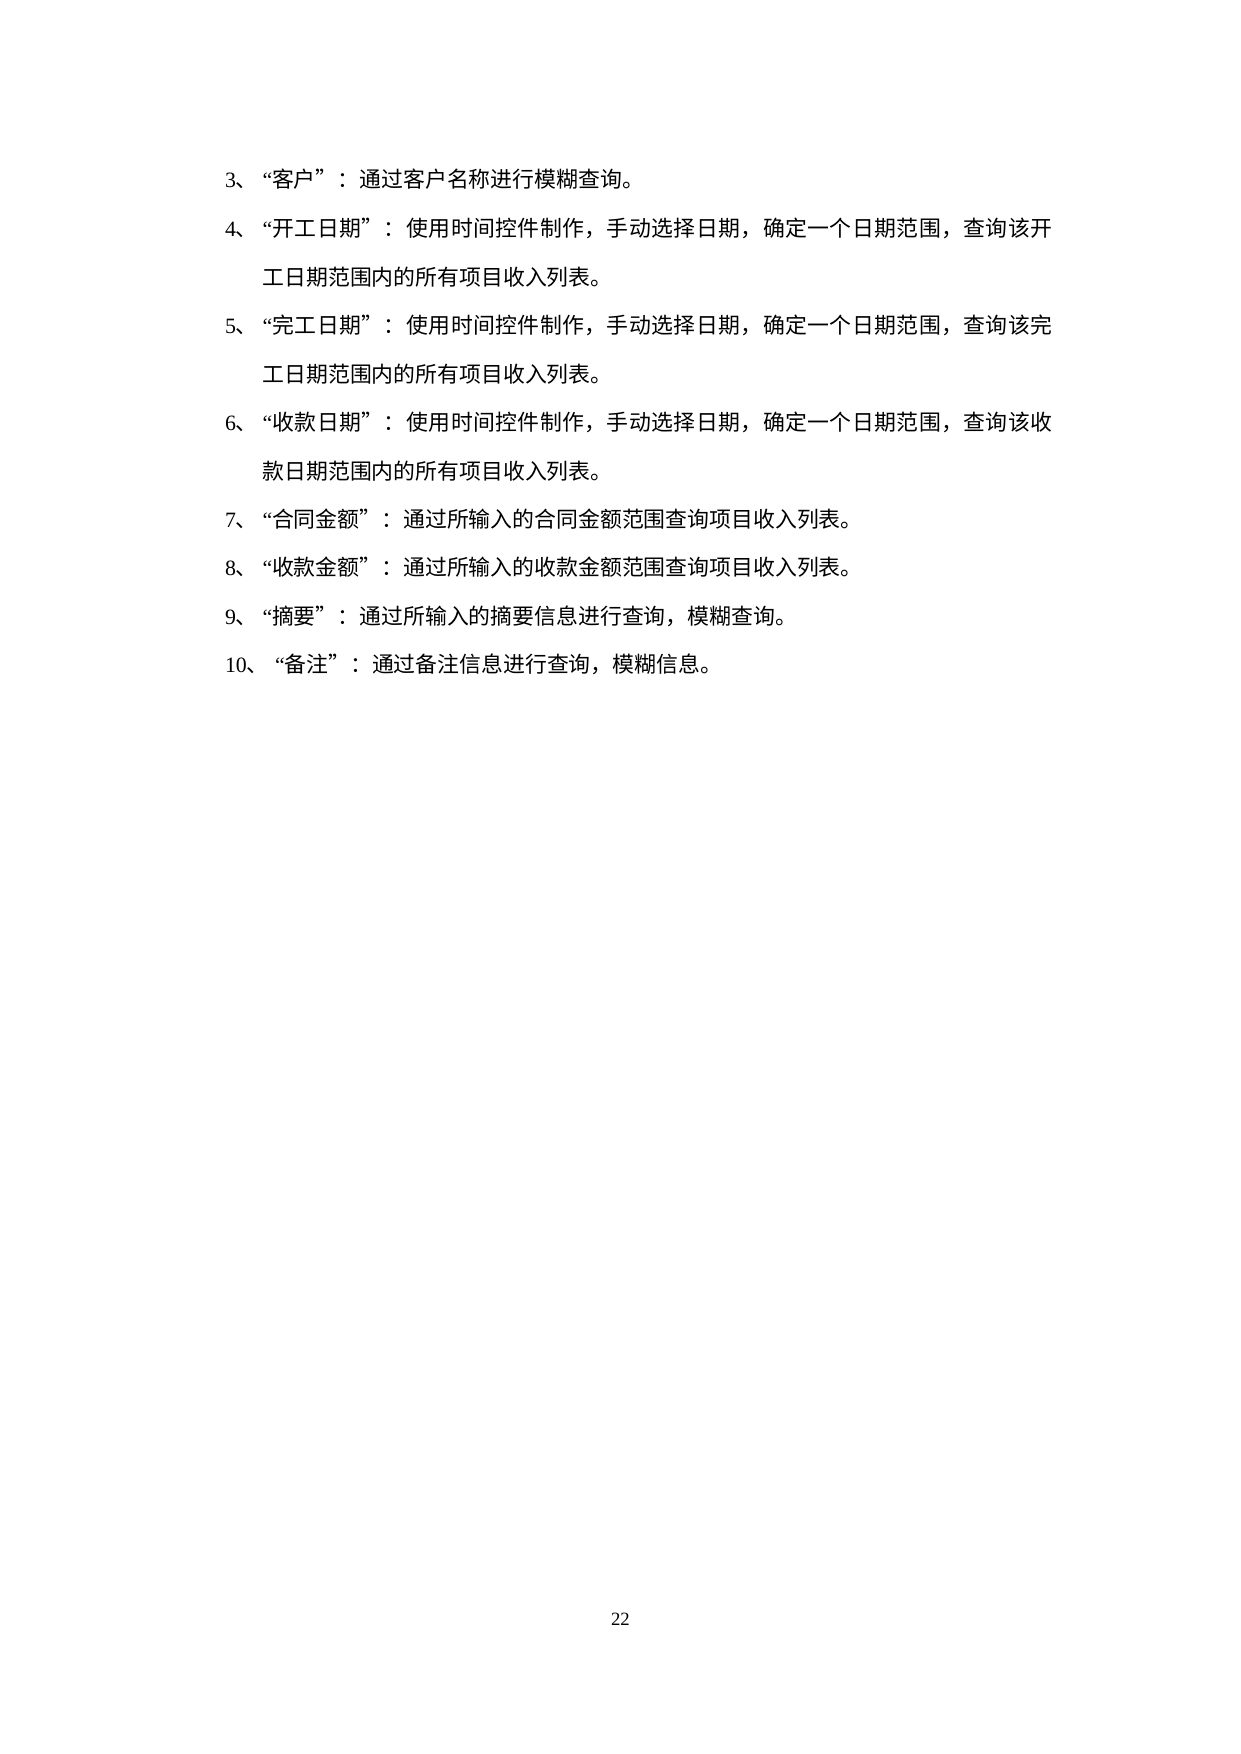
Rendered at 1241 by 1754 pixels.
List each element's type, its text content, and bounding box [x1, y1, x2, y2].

list “开工日期”：使用时间控件制作，手动选择日期，确定一个日期范围，查询该开工日期范围内的所有项目收入列表。 [225, 210, 1053, 292]
list “收款金额”：通过所输入的收款金额范围查询项目收入列表。 [225, 550, 1053, 582]
list “摘要”：通过所输入的摘要信息进行查询，模糊查询。 [225, 598, 1053, 631]
list “合同金额”：通过所输入的合同金额范围查询项目收入列表。 [225, 502, 1053, 534]
list “完工日期”：使用时间控件制作，手动选择日期，确定一个日期范围，查询该完工日期范围内的所有项目收入列表。 [225, 307, 1053, 389]
list “收款日期”：使用时间控件制作，手动选择日期，确定一个日期范围，查询该收款日期范围内的所有项目收入列表。 [225, 404, 1053, 486]
list “客户”：通过客户名称进行模糊查询。 [225, 162, 1053, 194]
list “备注”：通过备注信息进行查询，模糊信息。 [225, 647, 1053, 679]
